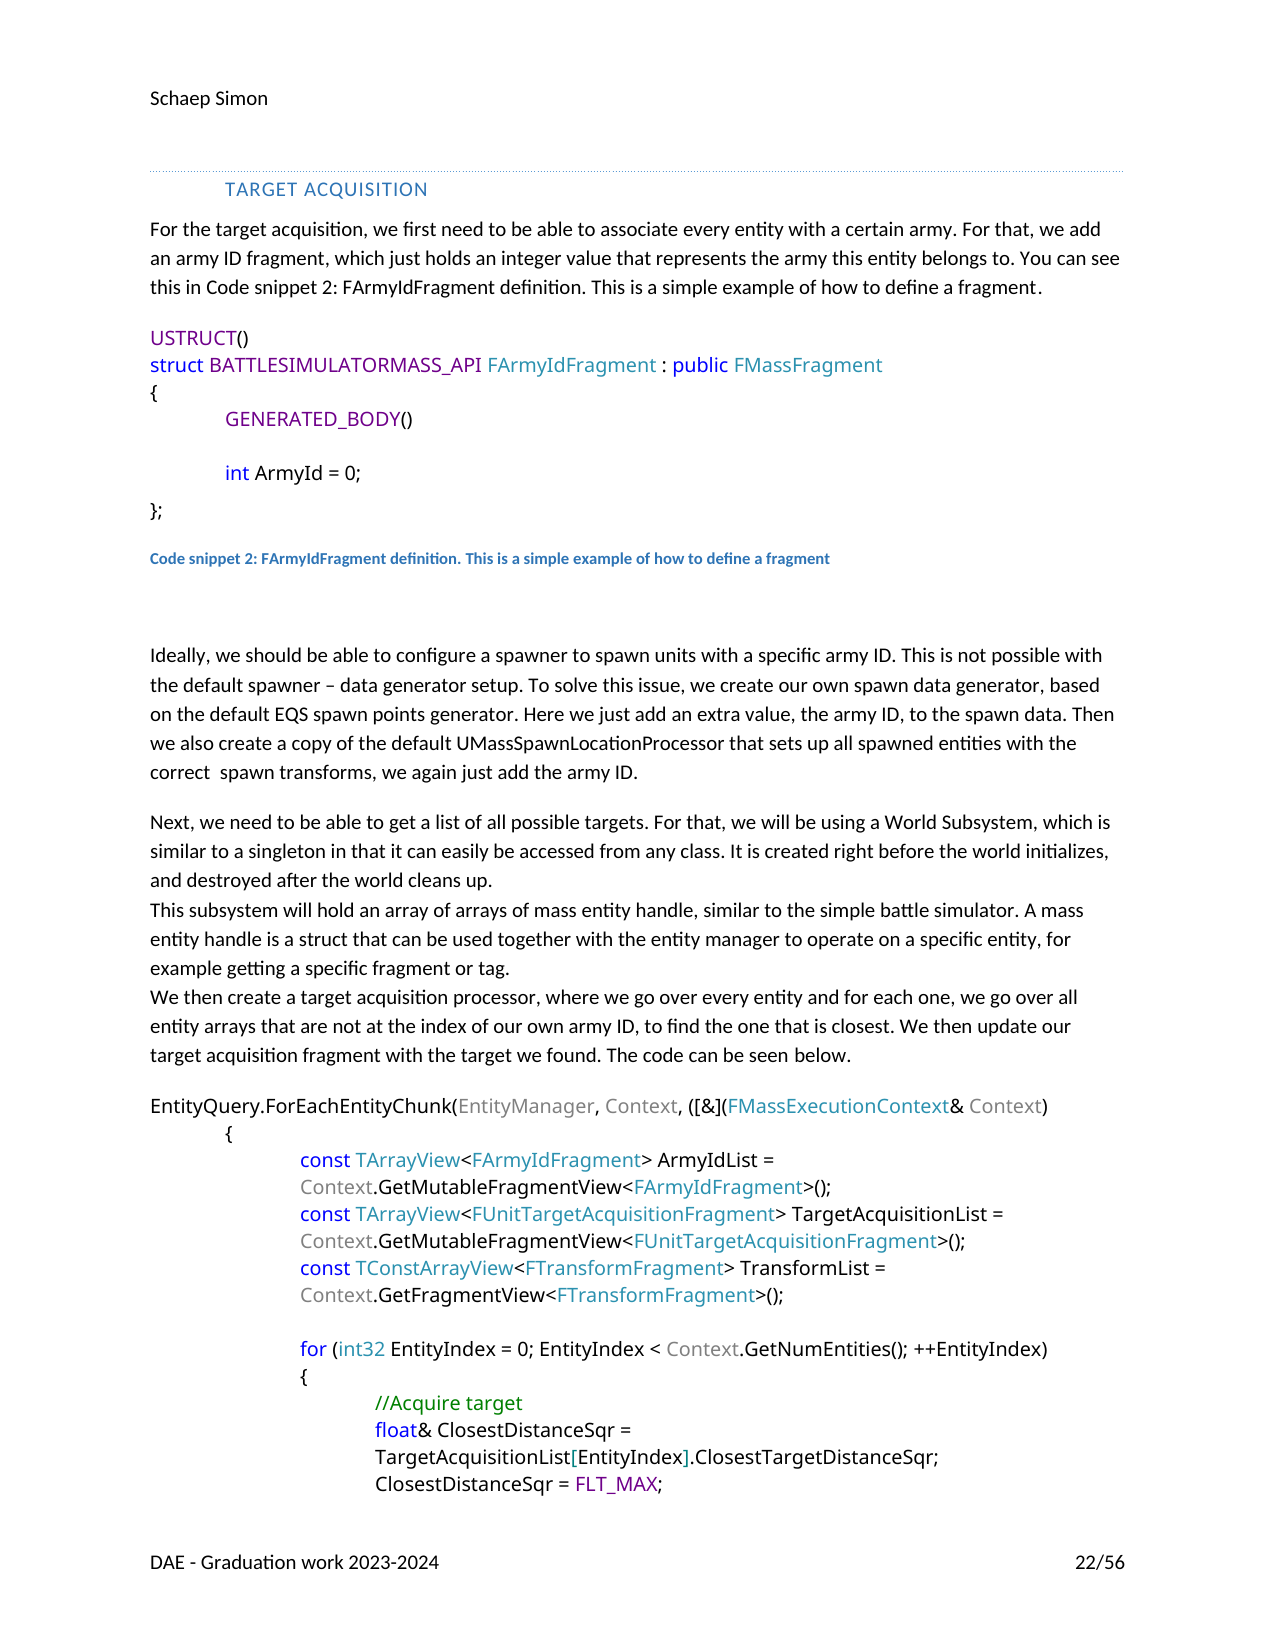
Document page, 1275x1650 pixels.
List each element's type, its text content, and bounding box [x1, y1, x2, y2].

text }; [150, 497, 1125, 524]
text Ideally, we should be able to configure a spawner to spawn units with a specific army ID. This is not possible with the default spawner – data generator setup. To solve this issue, we create our own spawn data generator, based on the default EQS spawn points generator. Here we just add an extra value, the army ID, to the spawn data. Then we also create a copy of the default UMassSpawnLocationProcessor that sets up all spawned entities with the correct spawn transforms, we again just add the army ID. [150, 643, 1125, 785]
text //Acquire target [150, 1389, 1125, 1416]
text GENERATED_BODY() [150, 405, 1125, 432]
text EntityQuery.ForEachEntityChunk(EntityManager, Context, ([&](FMassExecutionContext& Context) [150, 1093, 1125, 1120]
text struct BATTLESIMULATORMASS_API FArmyIdFragment : public FMassFragment [150, 351, 1125, 378]
text USTRUCT() [150, 324, 1125, 351]
text For the target acquisition, we first need to be able to associate every entity with a certain army. For that, we add an army ID fragment, which just holds an integer value that represents the army this entity belongs to. You can see this in Code snippet 2: FArmyIdFragment definition. This is a simple example of how to define a fragment. [150, 216, 1125, 300]
text const TArrayView<FArmyIdFragment> ArmyIdList = Context.GetMutableFragmentView<FArmyIdFragment>(); [300, 1147, 1125, 1201]
text { [150, 1120, 1125, 1147]
text { [150, 1362, 1125, 1389]
text int ArmyId = 0; [150, 459, 1125, 486]
text for (int32 EntityIndex = 0; EntityIndex < Context.GetNumEntities(); ++EntityIndex) [300, 1336, 1125, 1362]
subtitle Target Acquisition [150, 171, 1125, 202]
text { [150, 378, 1125, 405]
text const TConstArrayView<FTransformFragment> TransformList = Context.GetFragmentView<FTransformFragment>(); [300, 1254, 1125, 1308]
text ClosestDistanceSqr = FLT_MAX; [150, 1470, 1125, 1497]
text Next, we need to be able to get a list of all possible targets. For that, we will be using a World Subsystem, which is similar to a singleton in that it can easily be accessed from any class. It is created right before the world initializes, and destroyed after the world cleans up. This subsystem will hold an array of arrays of mass entity handle, similar to the simple battle simulator. A mass entity handle is a struct that can be used together with the entity manager to operate on a specific entity, for example getting a specific fragment or tag. We then create a target acquisition processor, where we go over every entity and for each one, we go over all entity arrays that are not at the index of our own army ID, to find the one that is closest. We then update our target acquisition fragment with the target we found. The code can be seen below. [150, 809, 1125, 1068]
text float& ClosestDistanceSqr = TargetAcquisitionList[EntityIndex].ClosestTargetDistanceSqr; [375, 1416, 1125, 1470]
text Code snippet 2: FArmyIdFragment definition. This is a simple example of how to define a fragment [150, 548, 1125, 569]
text const TArrayView<FUnitTargetAcquisitionFragment> TargetAcquisitionList = Context.GetMutableFragmentView<FUnitTargetAcquisitionFragment>(); [300, 1201, 1125, 1254]
